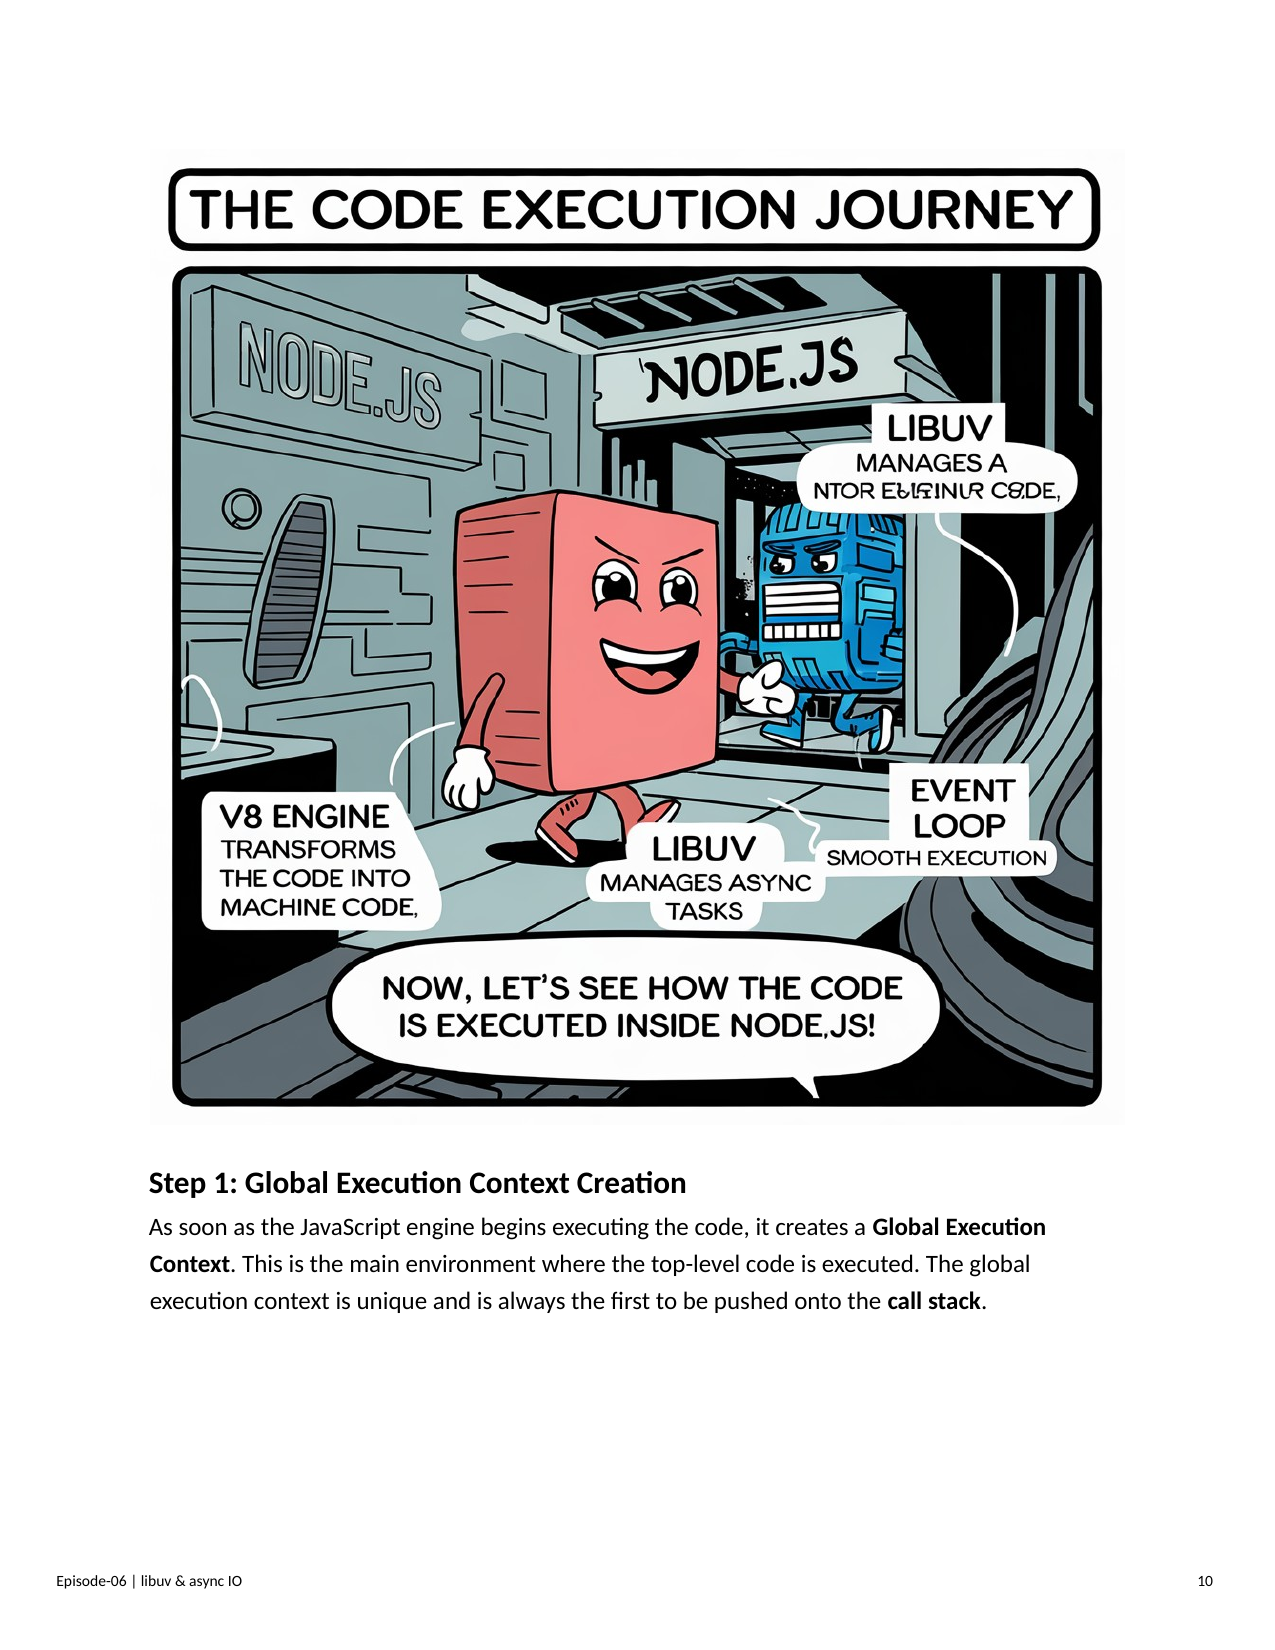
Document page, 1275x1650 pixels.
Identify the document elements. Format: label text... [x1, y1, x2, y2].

subtitle Step 1: Global Execution Context Creation [148, 1164, 1117, 1202]
picture [150, 149, 1125, 1125]
text As soon as the JavaScript engine begins executing the code, it creates a Global Execution Context. This is the main environment where the top-level code is executed. The global execution context is unique and is always the first to be pushed onto the call stack. [148, 1212, 1127, 1316]
